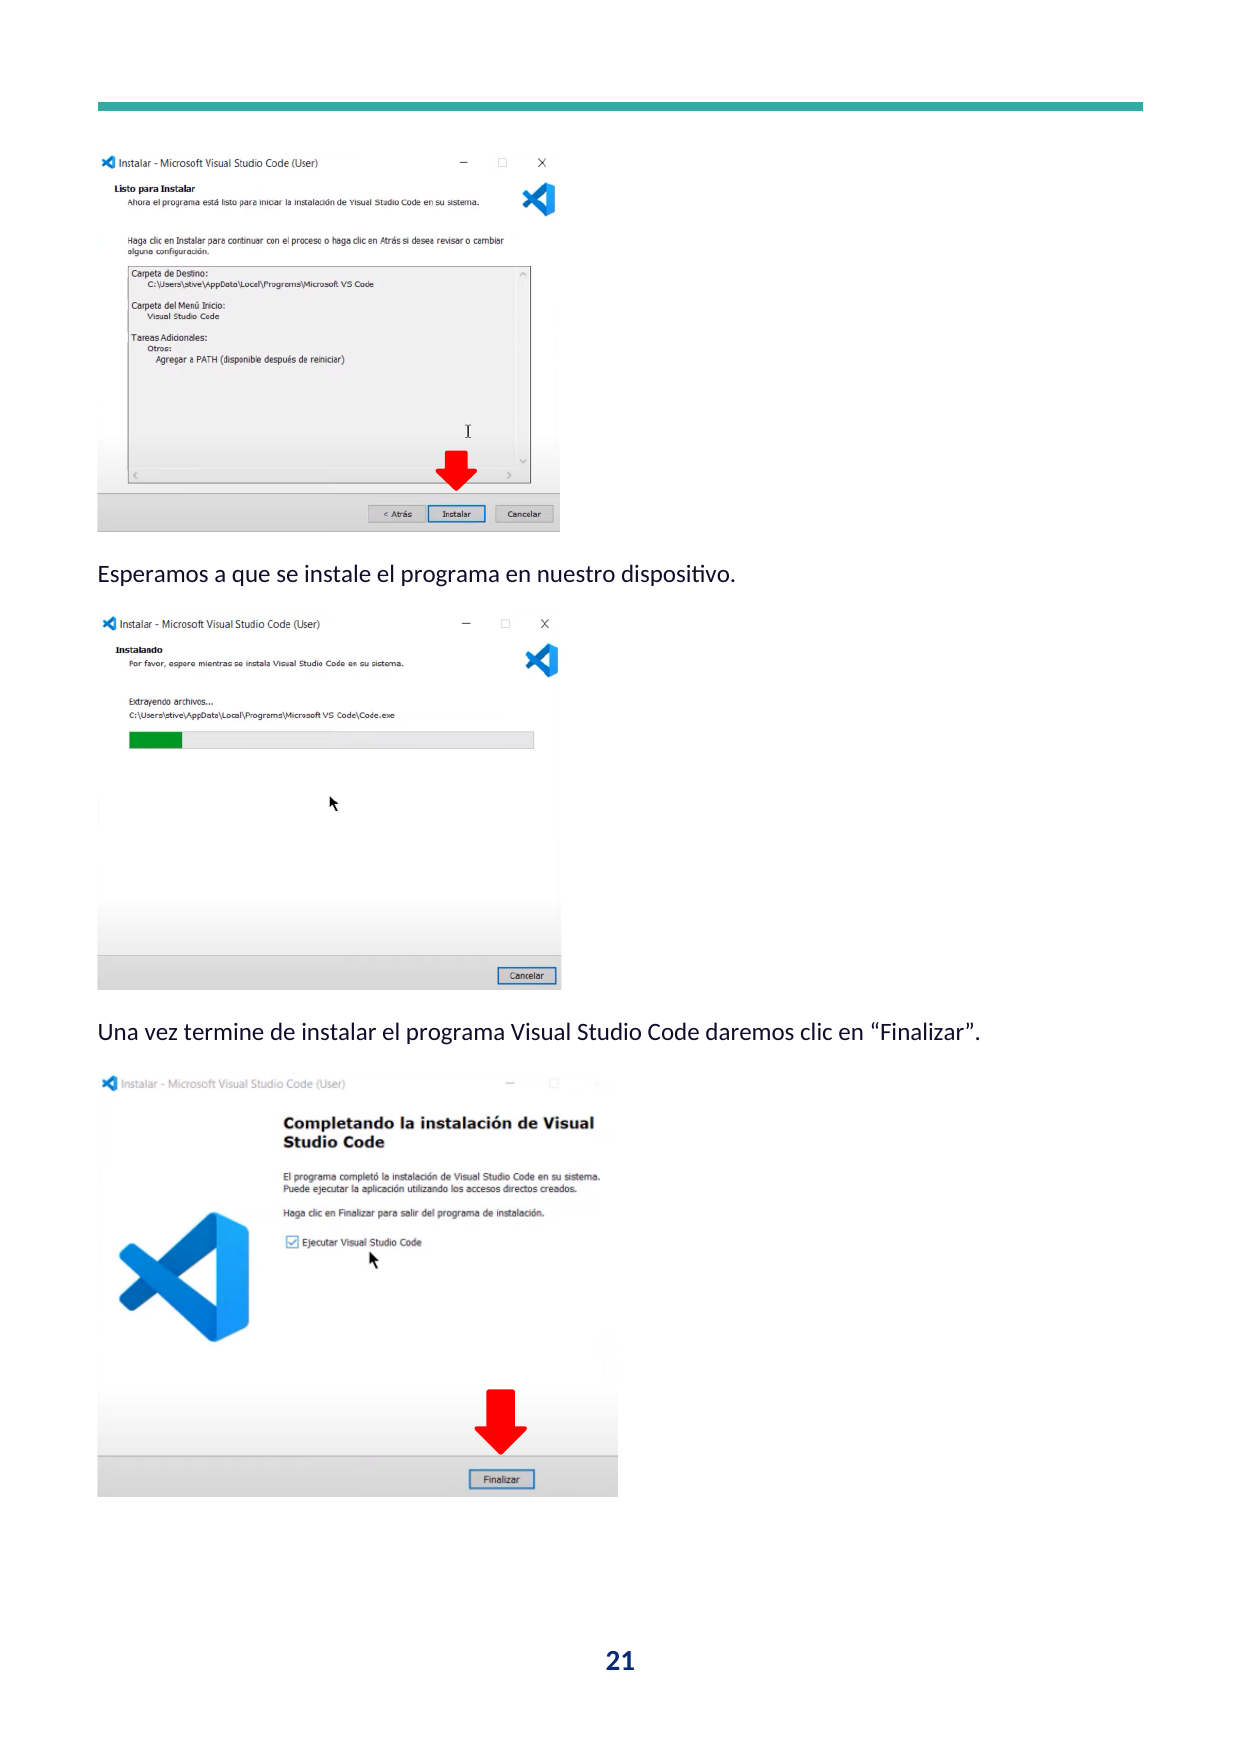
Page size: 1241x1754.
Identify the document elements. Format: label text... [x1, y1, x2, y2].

picture [97, 613, 562, 990]
text Esperamos a que se instale el programa en nuestro dispositivo. [97, 558, 1143, 588]
text Una vez termine de instalar el programa Visual Studio Code daremos clic en “Finalizar”. [97, 1016, 1143, 1047]
picture [97, 151, 560, 532]
picture [97, 1071, 618, 1497]
